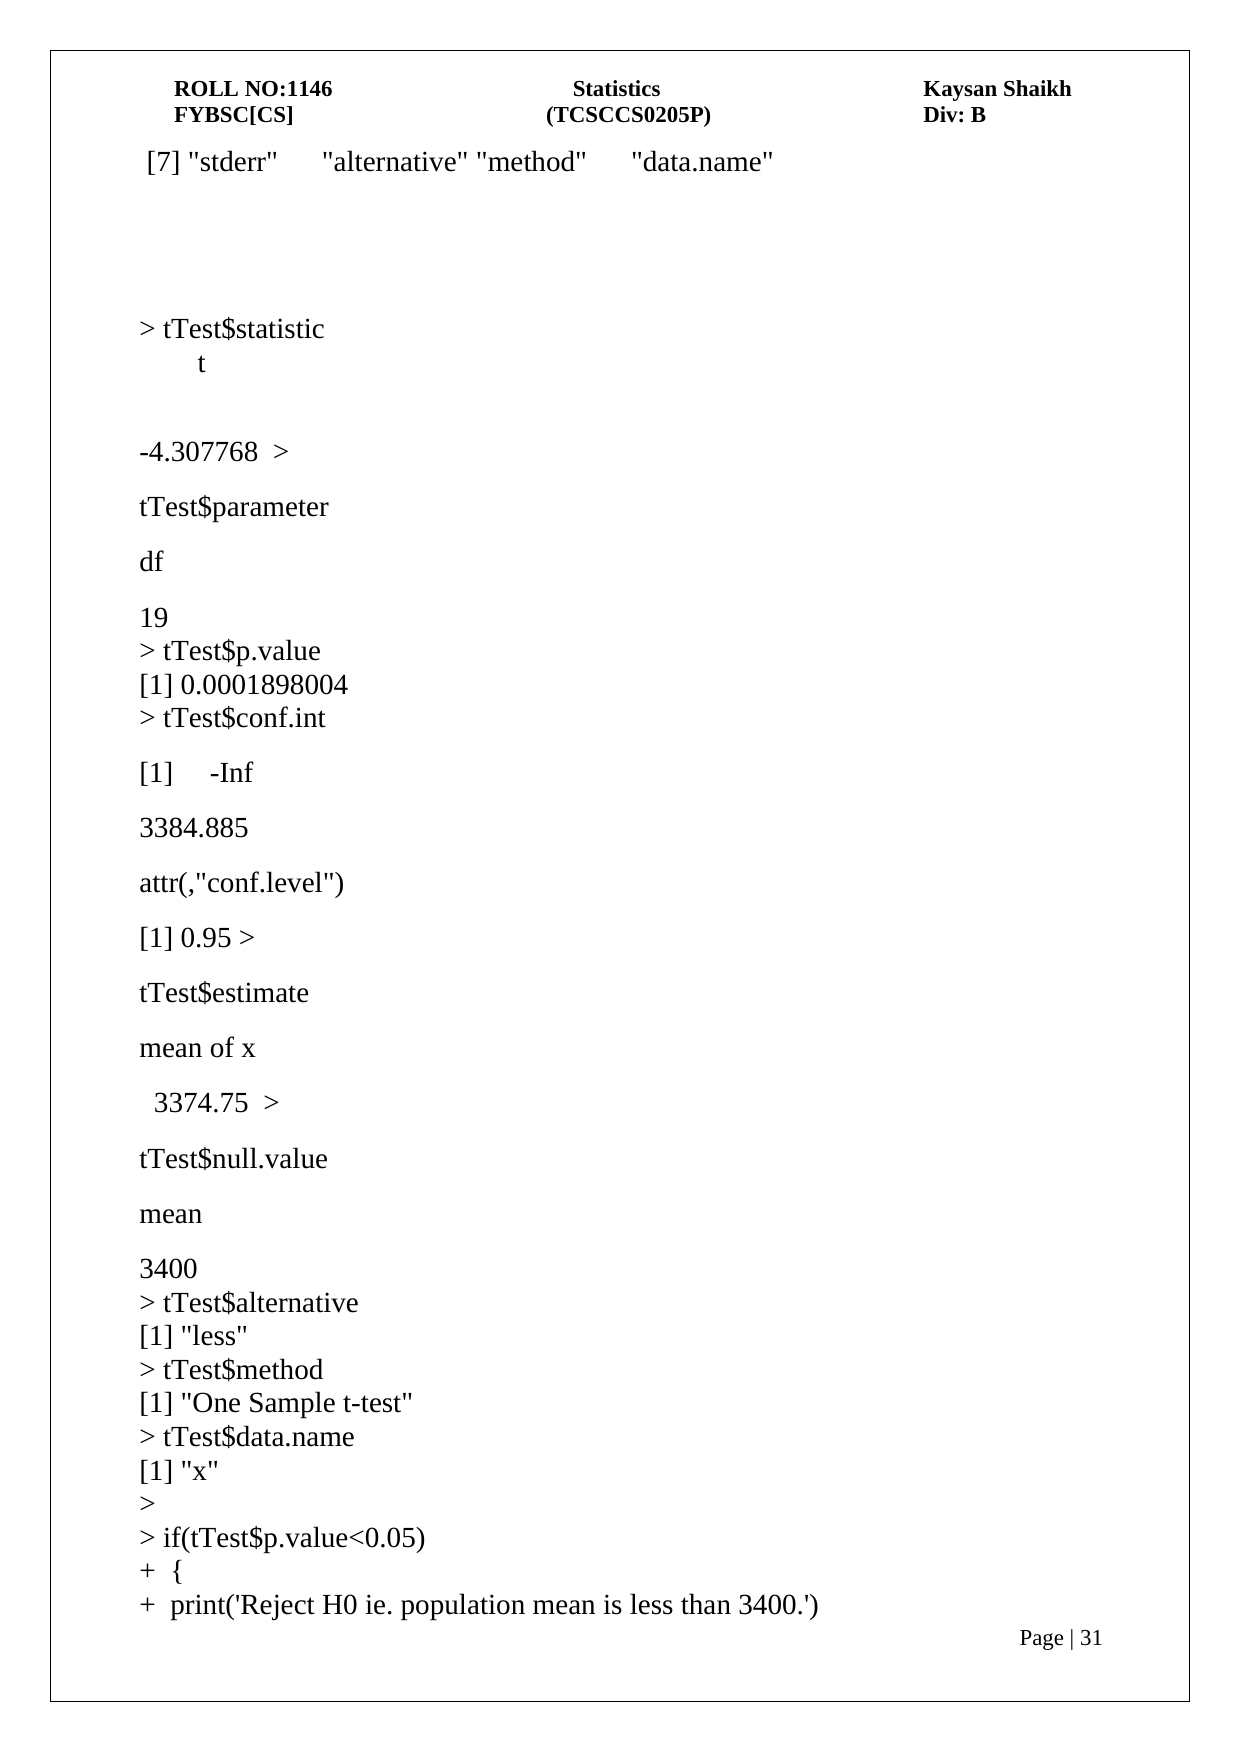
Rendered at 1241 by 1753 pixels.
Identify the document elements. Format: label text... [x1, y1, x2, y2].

text + { [139, 1553, 1103, 1587]
text > tTest$statistic [139, 311, 1103, 345]
text [1] "less" [139, 1318, 1103, 1352]
text [7] "stderr" "alternative" "method" "data.name" [139, 144, 1103, 177]
text > tTest$alternative [139, 1285, 1103, 1318]
text 19 [139, 600, 1103, 633]
text > tTest$p.value [139, 633, 1103, 667]
text t [139, 345, 1103, 378]
text [1] "x" [139, 1453, 1103, 1486]
text 3400 [139, 1251, 1103, 1285]
text 3374.75 > tTest$null.value mean [139, 1086, 345, 1230]
text + print('Reject H0 ie. population mean is less than 3400.') [139, 1587, 1103, 1620]
text > [139, 1486, 1103, 1520]
text > if(tTest$p.value<0.05) [139, 1520, 1103, 1553]
text > tTest$data.name [139, 1419, 1103, 1453]
text [1] 0.0001898004 [139, 667, 1103, 700]
text -4.307768 > tTest$parameter df [139, 434, 346, 578]
text > tTest$conf.int [1] -Inf 3384.885 attr(,"conf.level") [1] 0.95 > tTest$estimate mean of x [139, 700, 361, 1064]
text > tTest$method [139, 1352, 1103, 1386]
text [1] "One Sample t-test" [139, 1386, 1103, 1419]
